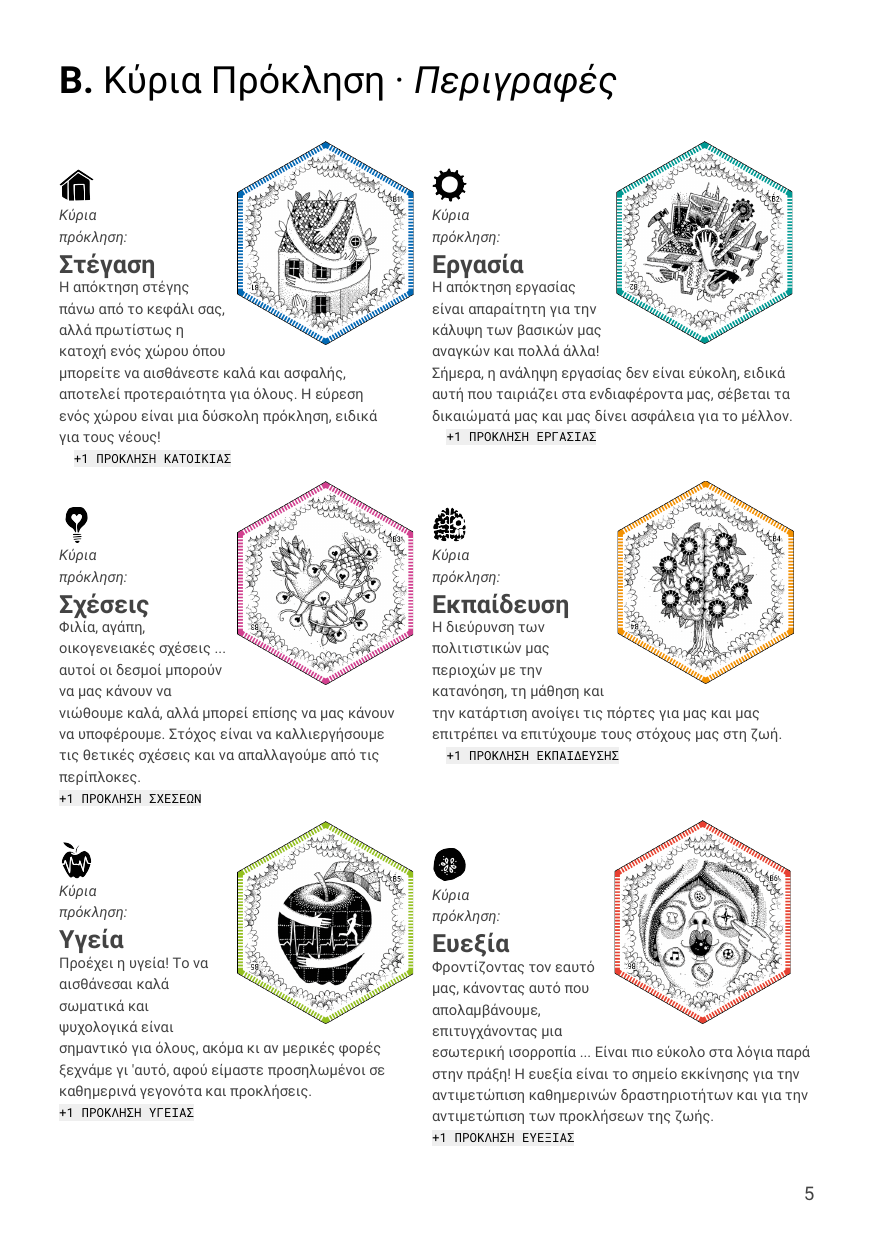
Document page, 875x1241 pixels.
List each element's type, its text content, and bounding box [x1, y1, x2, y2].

picture [58, 507, 95, 543]
table_header Κύρια πρόκληση: Εργασία Η απόκτηση εργασίας είναι απαραίτητη για την κάλυψη των βασικών μας αναγκών και πολλά άλλα! Σήμερα, η ανάληψη εργασίας δεν είναι εύκολη, ειδικά αυτή που ταιριάζει στα ενδιαφέροντα μας, σέβεται τα δικαιώματά μας και μας δίνει ασφάλεια για το μέλλον. +1 ΠΡΟΚΛΗΣΗ ΕΡΓΑΣΙΑΣ [432, 130, 815, 470]
picture [431, 846, 468, 883]
picture [431, 507, 468, 543]
table_header Κύρια πρόκληση: Στέγαση Η απόκτηση στέγης πάνω από το κεφάλι σας, αλλά πρωτίστως η κατοχή ενός χώρου όπου μπορείτε να αισθάνεστε καλά και ασφαλής, αποτελεί προτεραιότητα για όλους. Η εύρεση ενός χώρου είναι μια δύσκολη πρόκληση, ειδικά για τους νέους! +1 ΠΡΟΚΛΗΣΗ ΚΑΤΟΙΚΙΑΣ [59, 130, 432, 470]
picture [614, 820, 791, 1024]
table_cell Κύρια πρόκληση: Εκπαίδευση Η διεύρυνση των πολιτιστικών μας περιοχών με την κατανόηση, τη μάθηση και την κατάρτιση ανοίγει τις πόρτες για μας και μας επιτρέπει να επιτύχουμε τους στόχους μας στη ζωή. +1 ΠΡΟΚΛΗΣΗ ΕΚΠΑΙΔΕΥΣΗΣ [432, 470, 815, 810]
picture [237, 141, 414, 345]
table_cell Κύρια πρόκληση: Ευεξία Φροντίζοντας τον εαυτό μας, κάνοντας αυτό που απολαμβάνουμε, επιτυγχάνοντας μια εσωτερική ισορροπία ... Είναι πιο εύκολο στα λόγια παρά στην πράξη! Η ευεξία είναι το σημείο εκκίνησης για την αντιμετώπιση καθημερινών δραστηριοτήτων και για την αντιμετώπιση των προκλήσεων της ζωής. +1 ΠΡΟΚΛΗΣΗ ΕΥΕΞΙΑΣ [432, 810, 815, 1150]
picture [617, 481, 794, 684]
picture [616, 141, 793, 344]
picture [58, 167, 95, 203]
picture [237, 481, 414, 685]
table_cell Κύρια πρόκληση: Υγεία Προέχει η υγεία! Το να αισθάνεσαι καλά σωματικά και ψυχολογικά είναι σημαντικό για όλους, ακόμα κι αν μερικές φορές ξεχνάμε γι 'αυτό, αφού είμαστε προσηλωμένοι σε καθημερινά γεγονότα και προκλήσεις. +1 ΠΡΟΚΛΗΣΗ ΥΓΕΙΑΣ [59, 810, 432, 1150]
picture [58, 842, 95, 879]
picture [431, 167, 468, 203]
table_cell Κύρια πρόκληση: Σχέσεις Φιλία, αγάπη, οικογενειακές σχέσεις ... αυτοί οι δεσμοί μπορούν να μας κάνουν να νιώθουμε καλά, αλλά μπορεί επίσης να μας κάνουν να υποφέρουμε. Στόχος είναι να καλλιεργήσουμε τις θετικές σχέσεις και να απαλλαγούμε από τις περίπλοκες. +1 ΠΡΟΚΛΗΣΗ ΣΧΕΣΕΩΝ [59, 470, 432, 810]
subtitle B. Κύρια Πρόκληση · Περιγραφές [59, 59, 814, 103]
picture [237, 821, 414, 1024]
